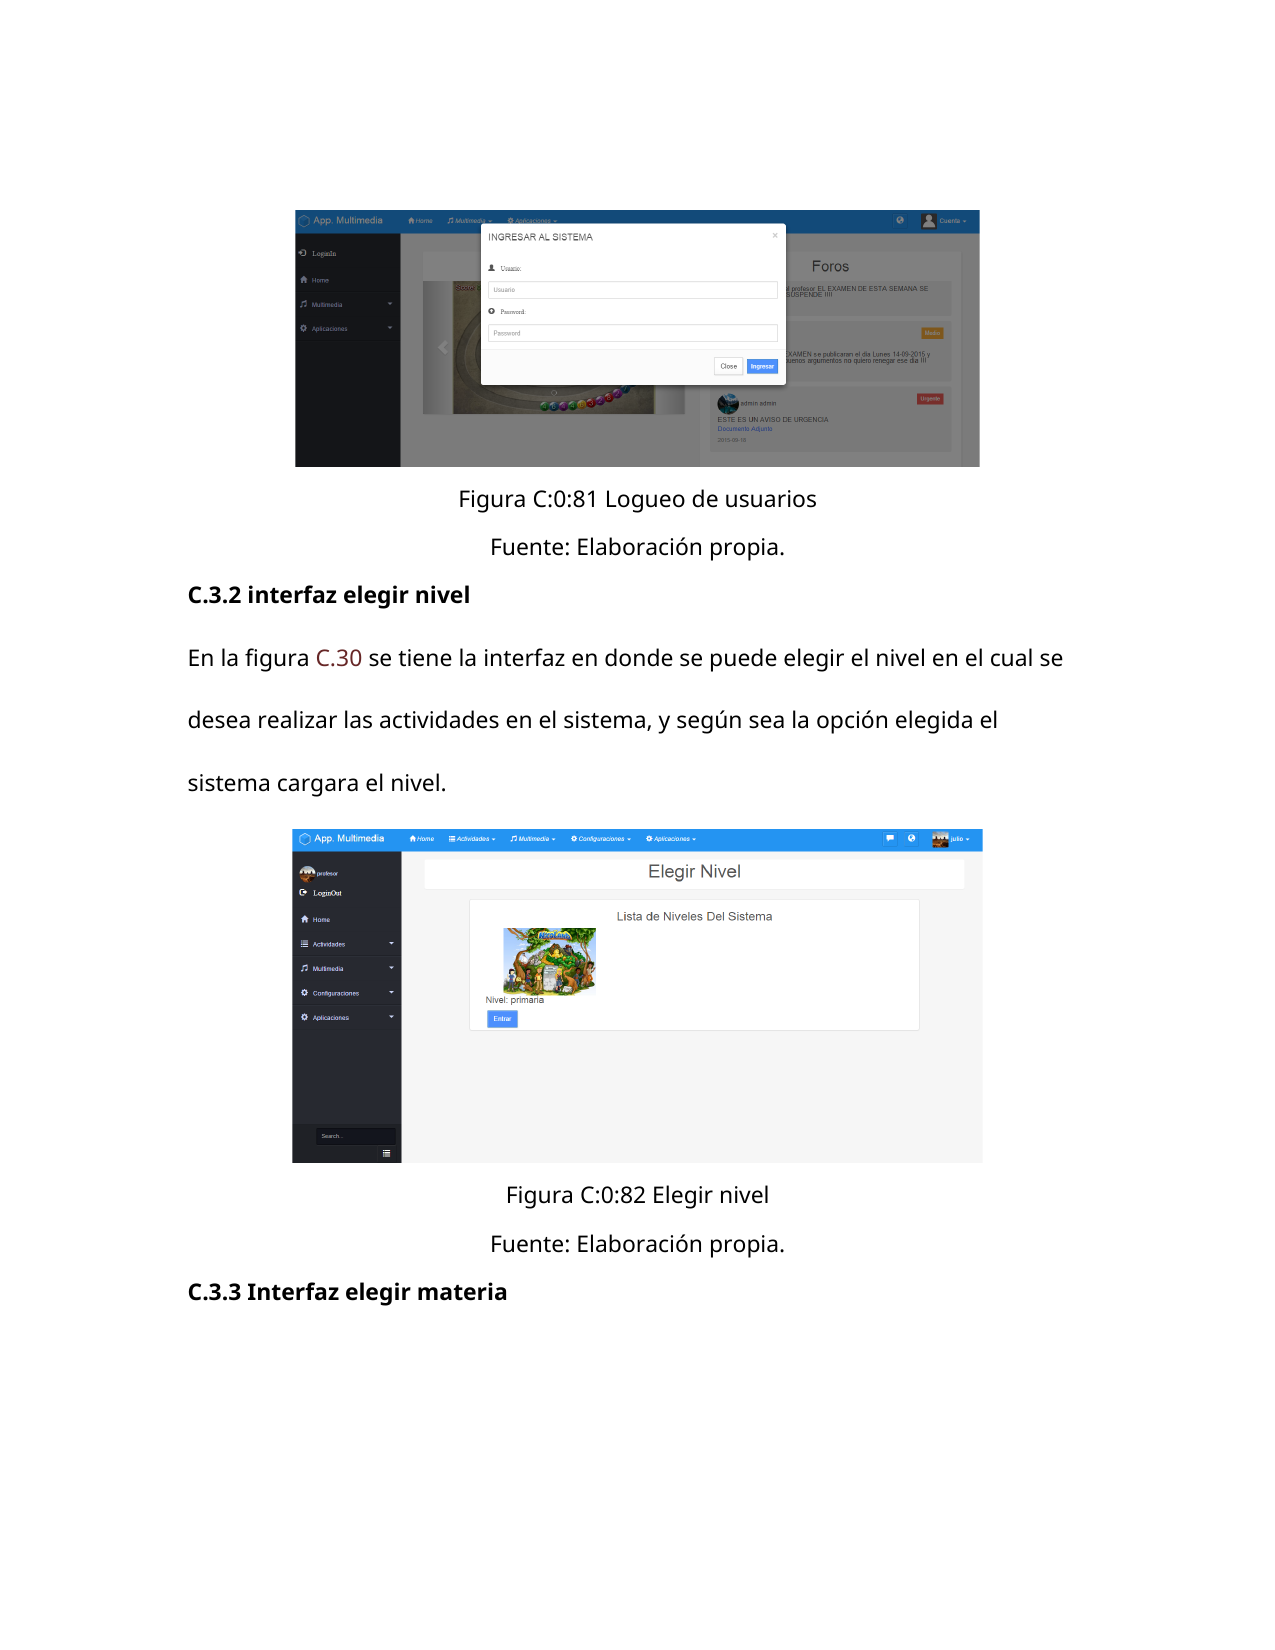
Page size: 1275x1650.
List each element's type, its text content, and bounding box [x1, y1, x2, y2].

subtitle C.3.3 Interfaz elegir materia [187, 1276, 1087, 1307]
subtitle C.3.2 interfaz elegir nivel [187, 579, 1087, 611]
text En la figura C.30 se tiene la interfaz en donde se puede elegir el nivel en el cual se desea realizar las actividades en el sistema, y según sea la opción elegida el sistema cargara el nivel. [187, 642, 1087, 798]
text Fuente: Elaboración propia. [187, 1228, 1087, 1259]
text Fuente: Elaboración propia. [187, 531, 1087, 562]
